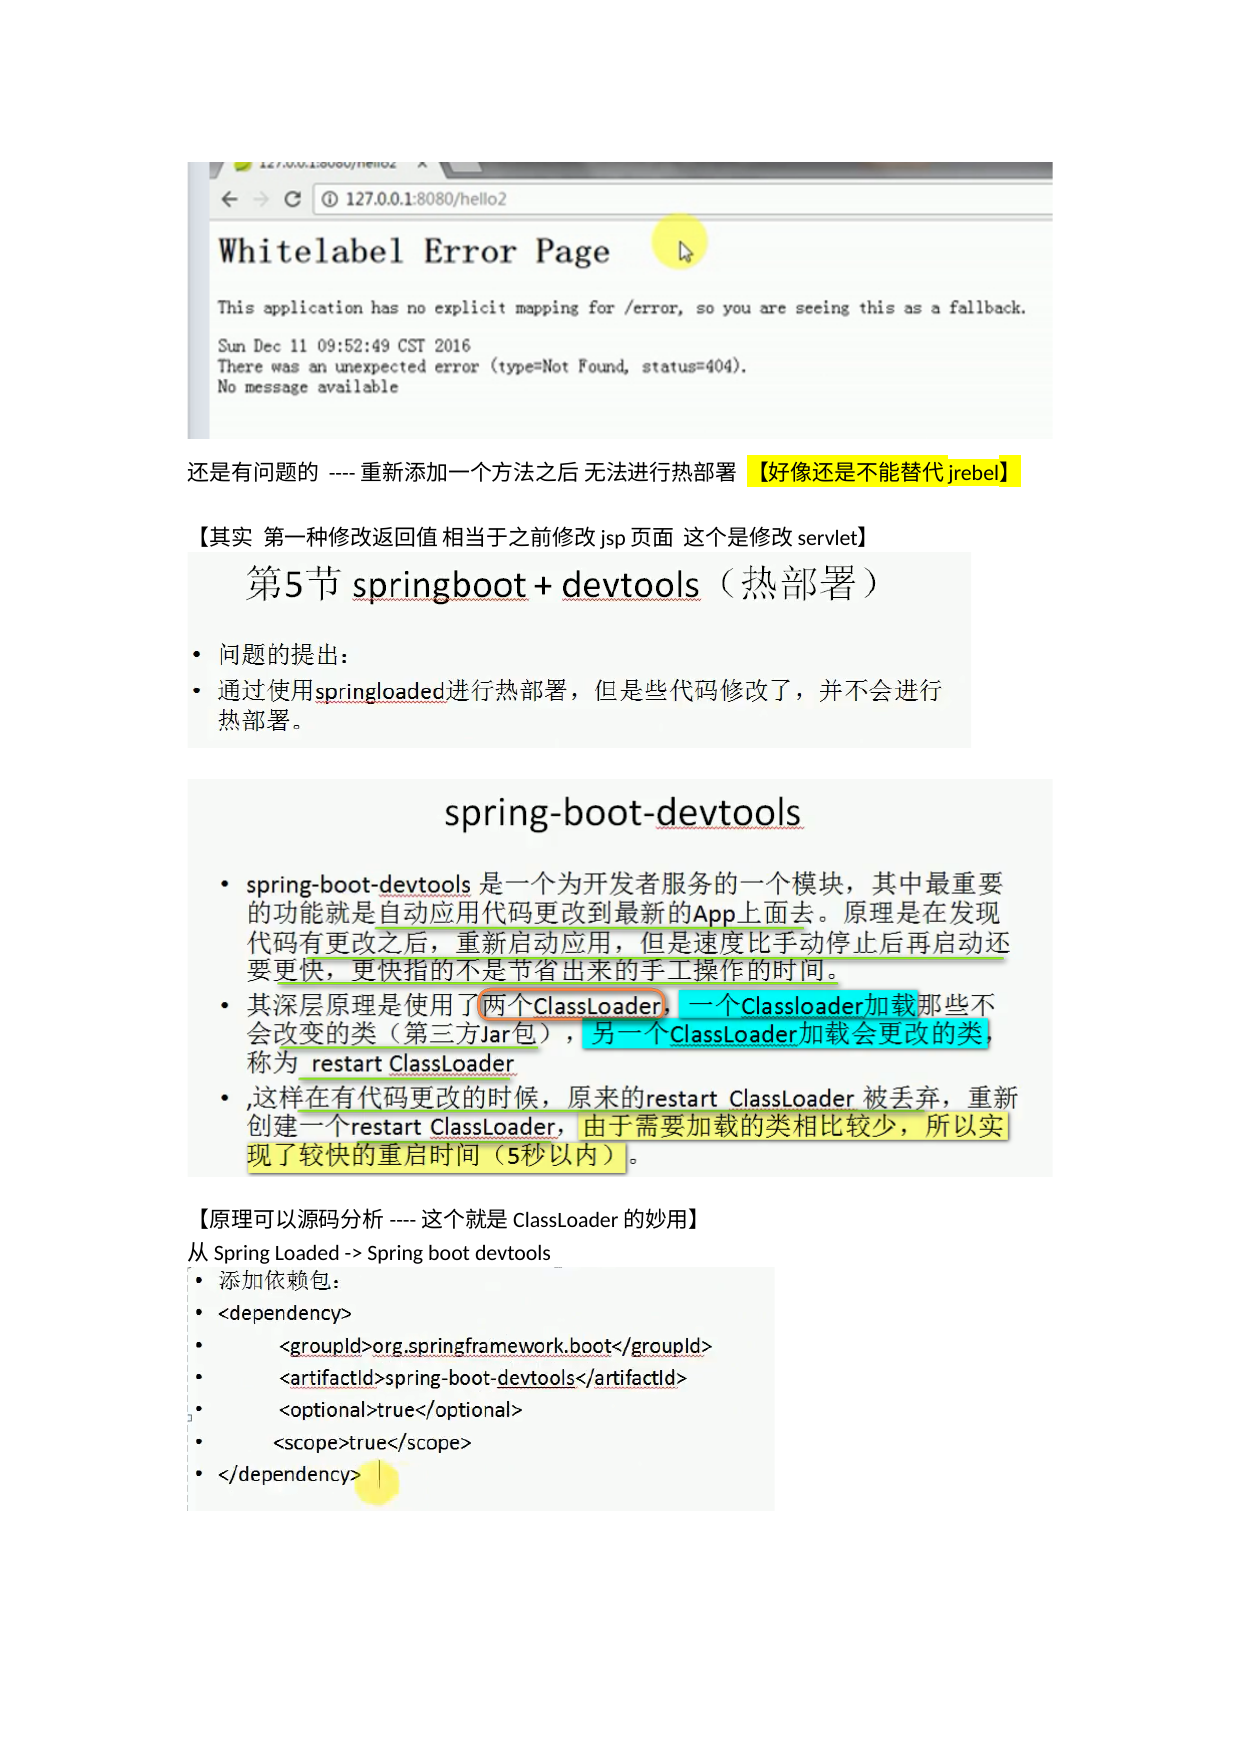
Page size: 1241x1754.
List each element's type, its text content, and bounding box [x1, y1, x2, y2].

picture [187, 552, 972, 748]
picture [187, 1267, 775, 1511]
text 【原理可以源码分析 ---- 这个就是ClassLoader的妙用】 [187, 1202, 1053, 1234]
picture [187, 162, 1053, 439]
picture [187, 779, 1053, 1177]
text 还是有问题的 ---- 重新添加一个方法之后 无法进行热部署 【好像还是不能替代jrebel】 [187, 454, 1053, 487]
text 从Spring Loaded -> Spring boot devtools [187, 1234, 1053, 1267]
text 【其实 第一种修改返回值 相当于之前修改jsp页面 这个是修改servlet】 [187, 519, 1053, 552]
